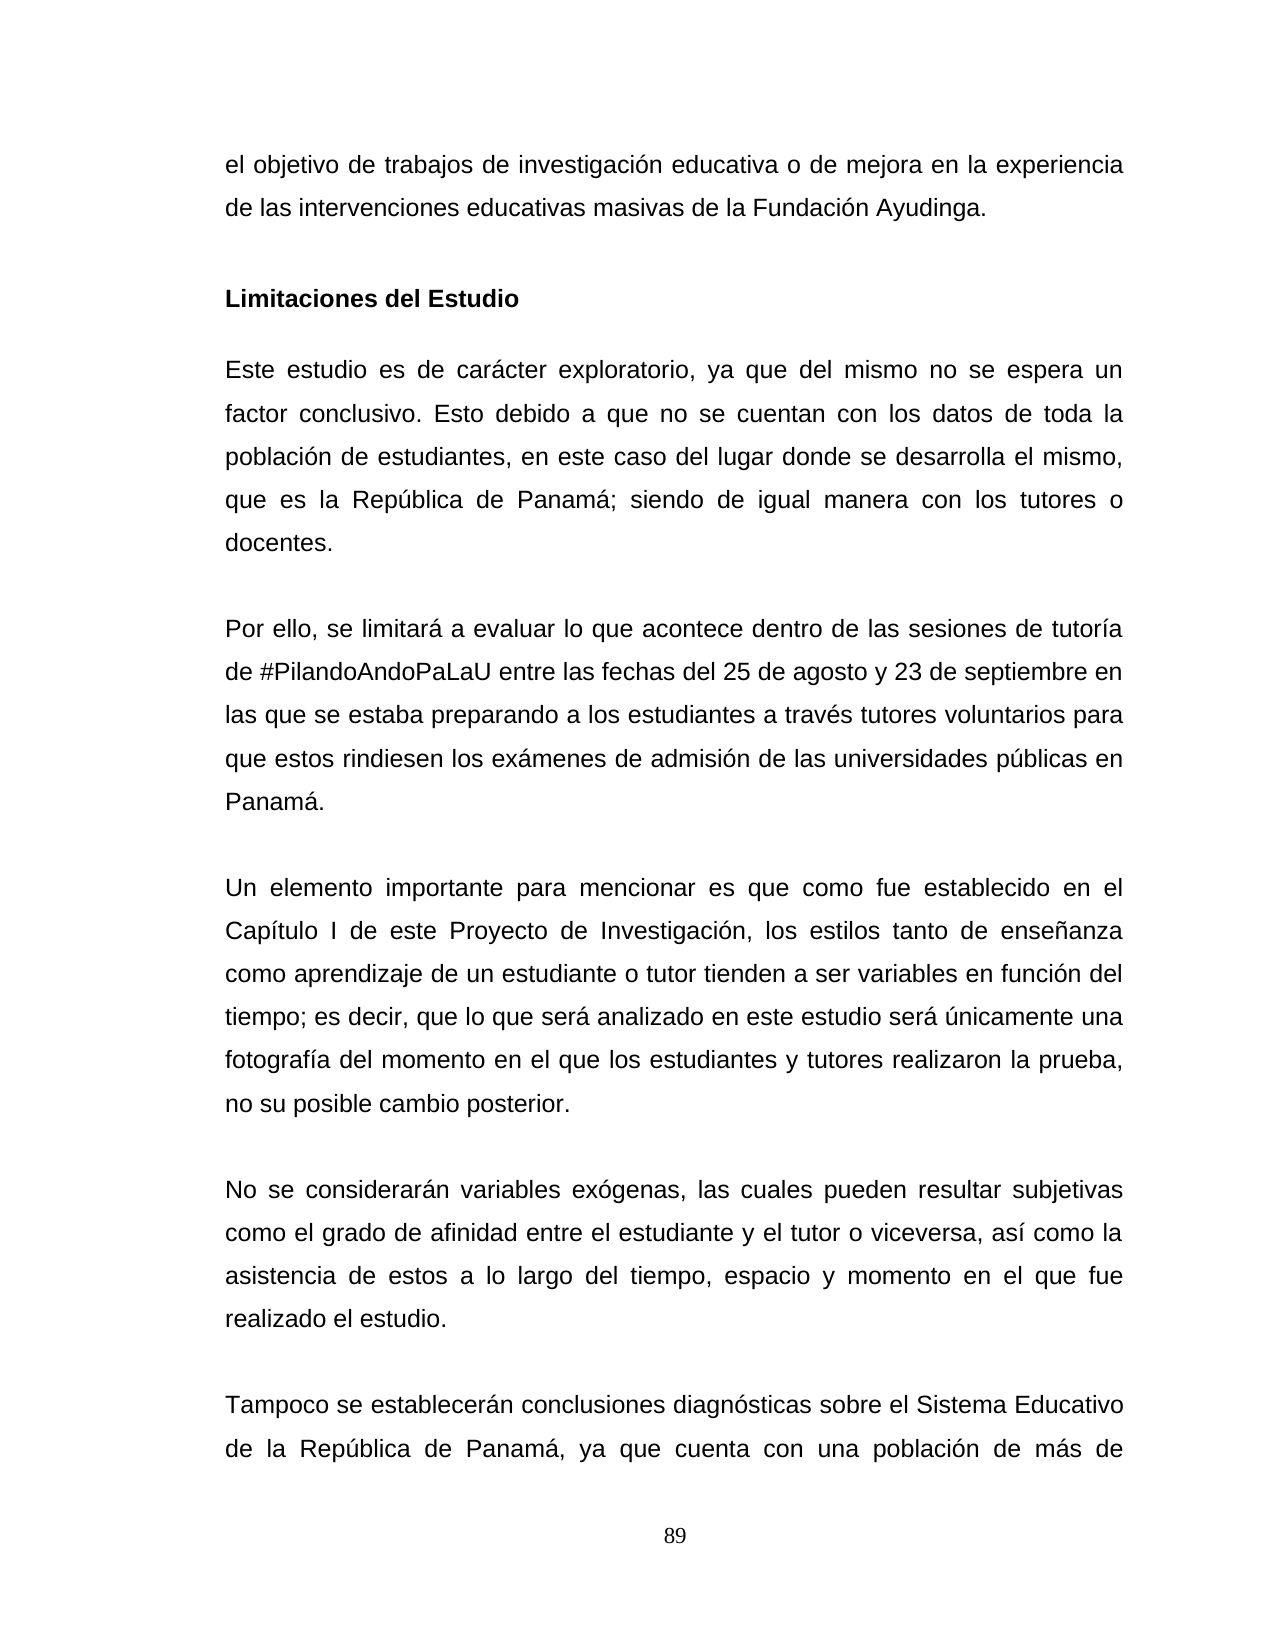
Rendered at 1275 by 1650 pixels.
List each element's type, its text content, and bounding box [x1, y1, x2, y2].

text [225, 1390, 1125, 1462]
text Este estudio es de carácter exploratorio, ya que del mismo no se espera un factor conclusivo. Esto debido a que no se cuentan con los datos de toda la población de estudiantes, en este caso del lugar donde se desarrolla el mismo, que es la República de Panamá; siendo de igual manera con los tutores o docentes. [225, 355, 1125, 557]
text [225, 150, 1125, 222]
text Un elemento importante para mencionar es que como fue establecido en el Capítulo I de este Proyecto de Investigación, los estilos tanto de enseñanza como aprendizaje de un estudiante o tutor tienden a ser variables en función del tiempo; es decir, que lo que será analizado en este estudio será únicamente una fotografía del momento en el que los estudiantes y tutores realizaron la prueba, no su posible cambio posterior. [225, 873, 1125, 1117]
text Por ello, se limitará a evaluar lo que acontece dentro de las sesiones de tutoría de #PilandoAndoPaLaU entre las fechas del 25 de agosto y 23 de septiembre en las que se estaba preparando a los estudiantes a través tutores voluntarios para que estos rindiesen los exámenes de admisión de las universidades públicas en Panamá. [225, 614, 1125, 815]
subtitle Limitaciones del Estudio [225, 283, 1125, 312]
text No se considerarán variables exógenas, las cuales pueden resultar subjetivas como el grado de afinidad entre el estudiante y el tutor o viceversa, así como la asistencia de estos a lo largo del tiempo, espacio y momento en el que fue realizado el estudio. [225, 1175, 1125, 1333]
